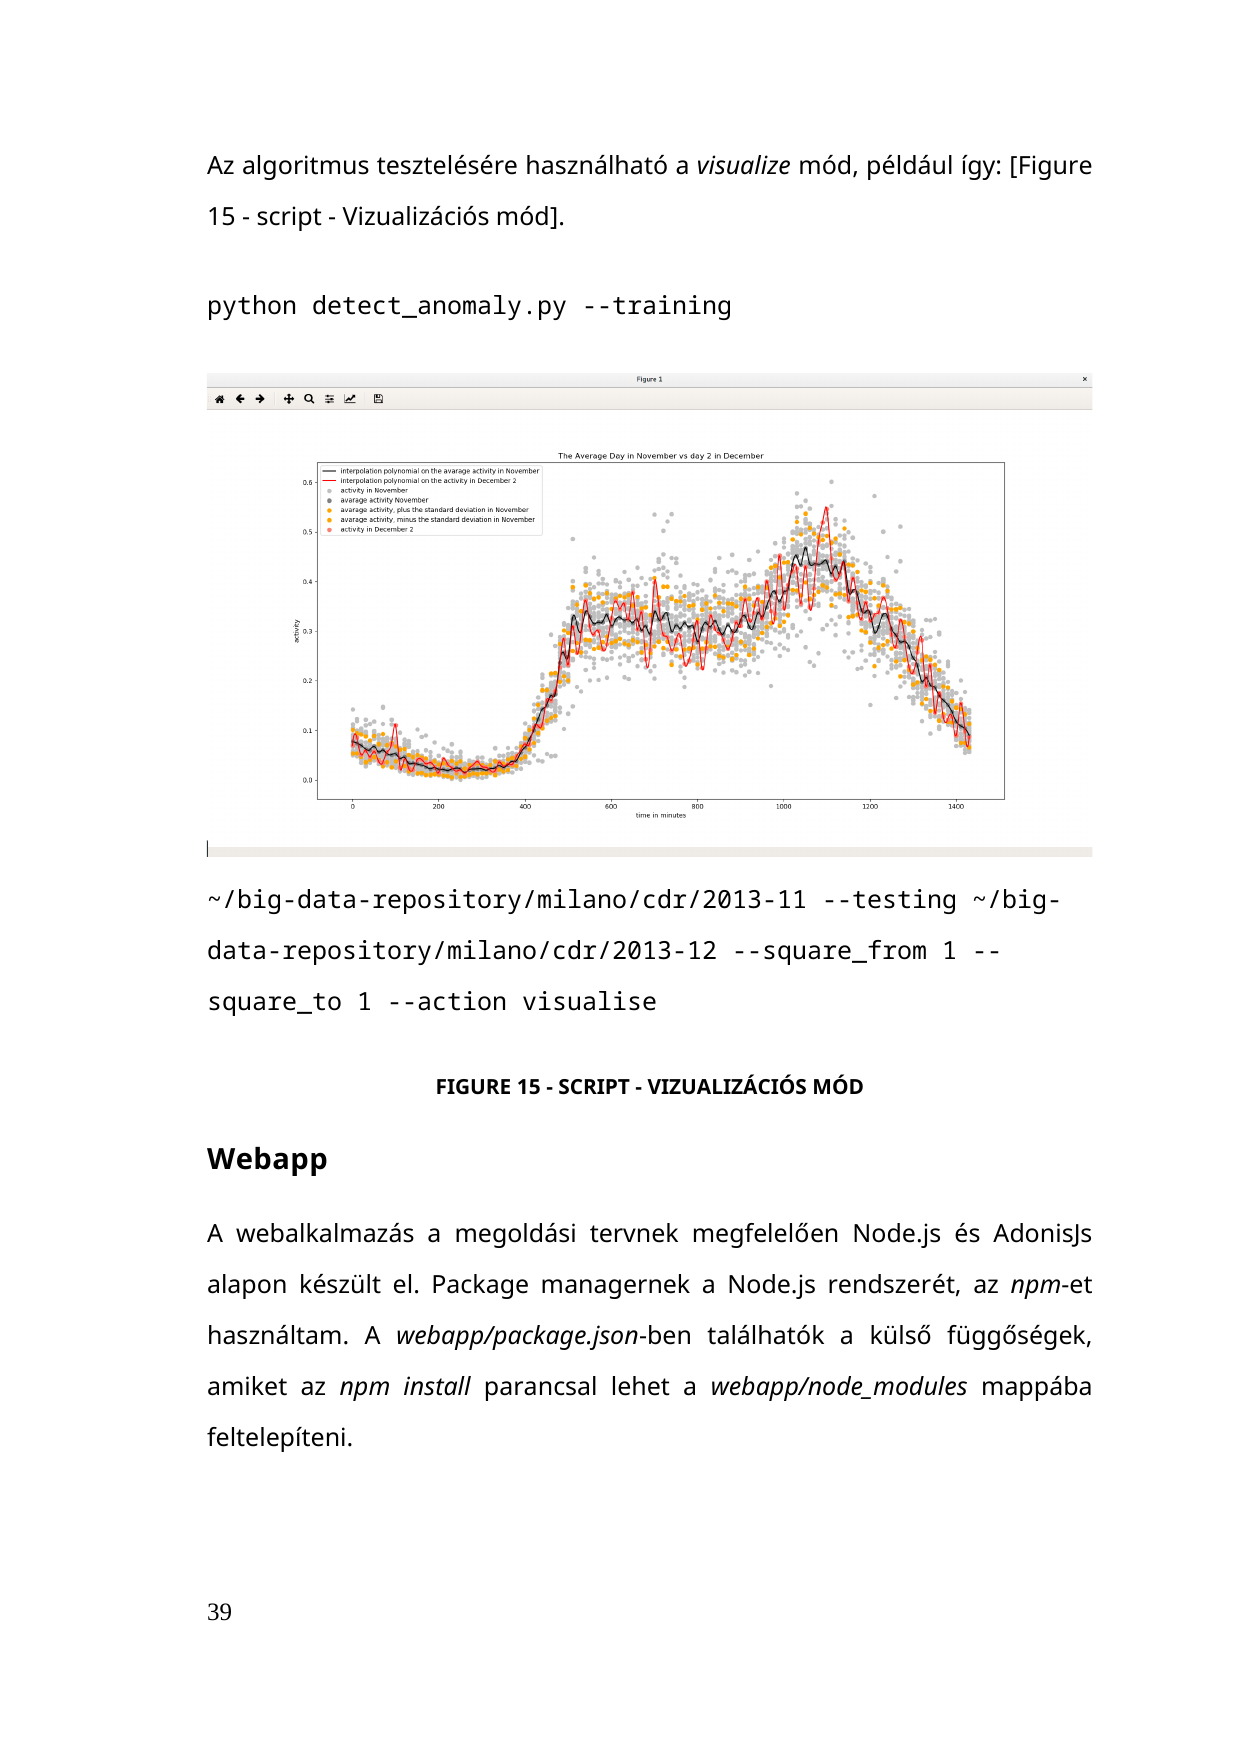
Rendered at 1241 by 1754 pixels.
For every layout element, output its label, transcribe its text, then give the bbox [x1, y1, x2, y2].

text python detect_anomaly.py --training ~/big-data-repository/milano/cdr/2013-11 --testing ~/big-data-repository/milano/cdr/2013-12 --square_from 1 --square_to 1 --action visualise [207, 857, 1092, 1018]
subtitle Webapp [207, 1138, 1092, 1178]
picture [206, 373, 1093, 857]
text python detect_anomaly.py --training ~/big-data-repository/milano/cdr/2013-11 --testing ~/big-data-repository/milano/cdr/2013-12 --square_from 1 --square_to 1 --action visualise [207, 287, 1092, 373]
text A webalkalmazás a megoldási tervnek megfelelően Node.js és AdonisJs alapon készült el. Package managernek a Node.js rendszerét, az npm-et használtam. A webapp/package.json-ben találhatók a külső függőségek, amiket az npm install parancsal lehet a webapp/node_modules mappába feltelepíteni. [207, 1216, 1092, 1454]
text Az algoritmus tesztelésére használható a visualize mód, például így: [Figure 15 - script - Vizualizációs mód]. [207, 148, 1092, 233]
